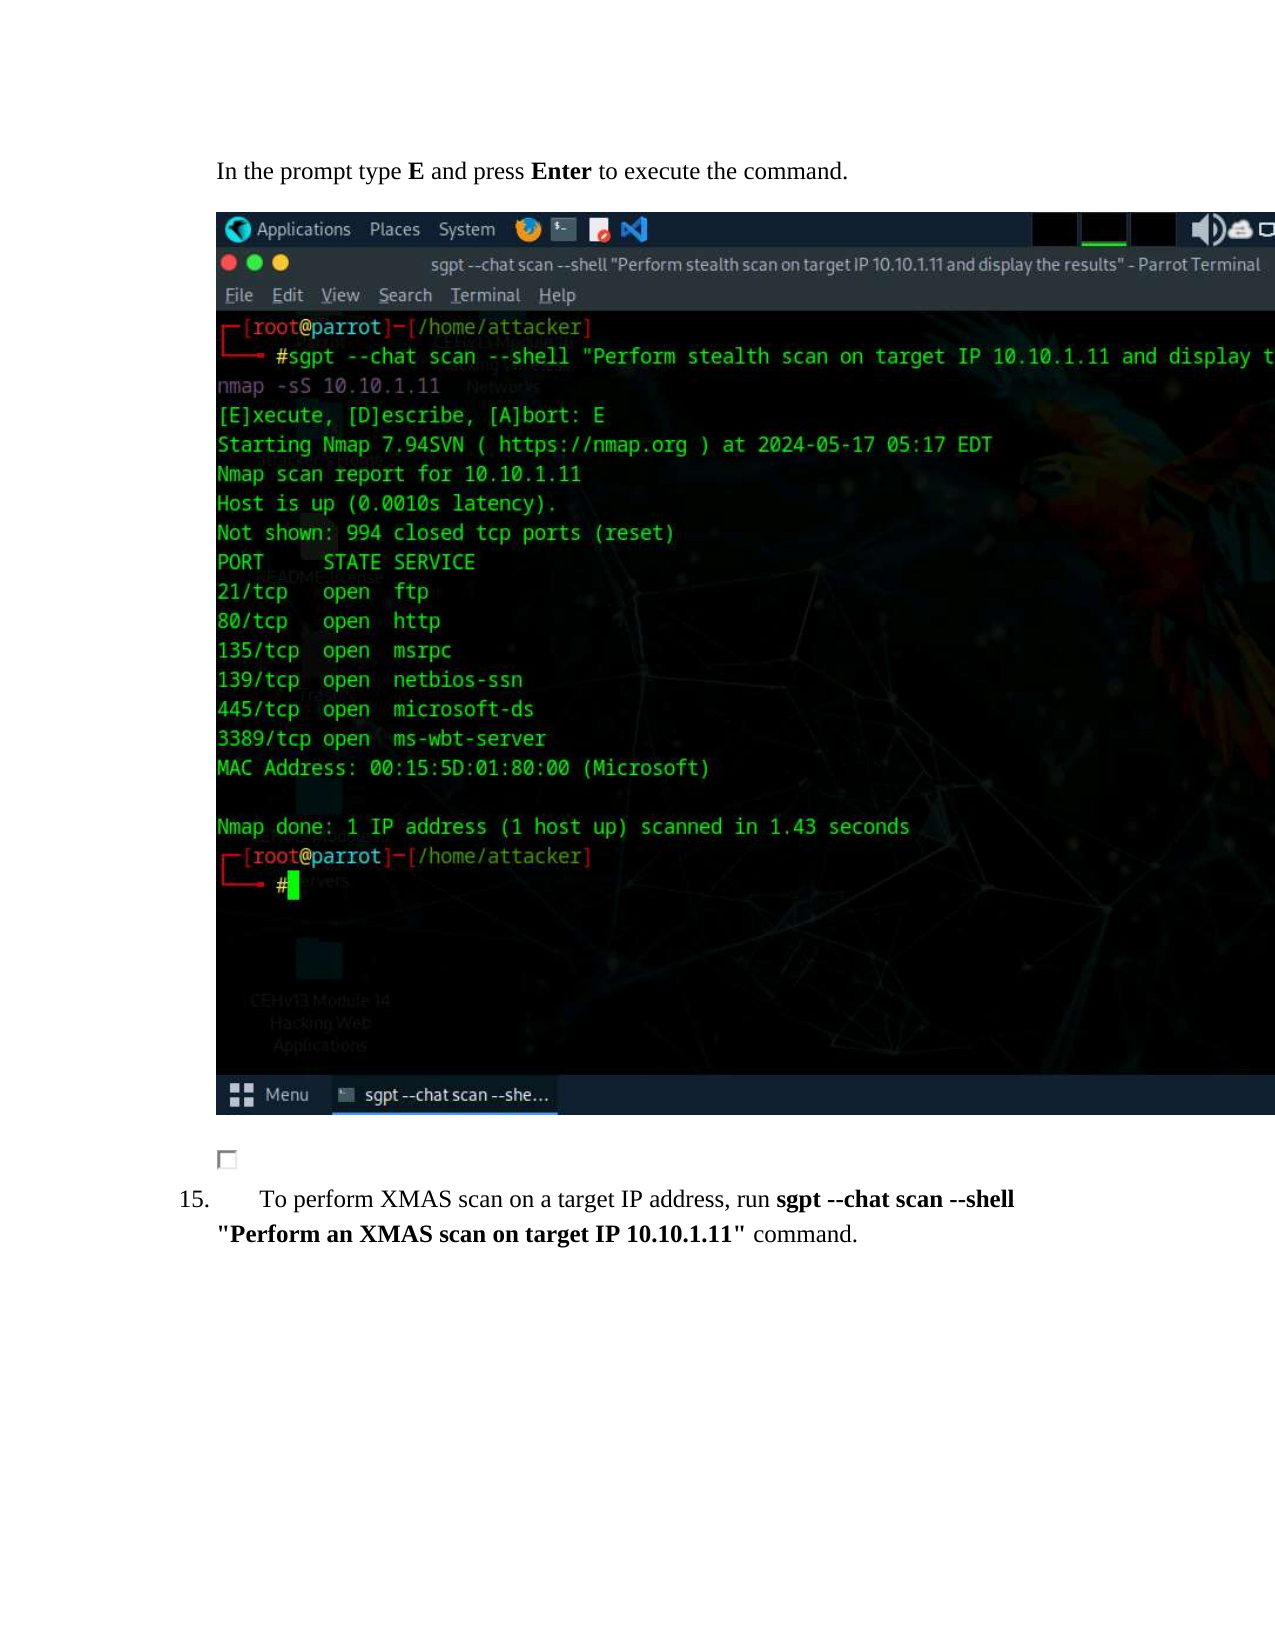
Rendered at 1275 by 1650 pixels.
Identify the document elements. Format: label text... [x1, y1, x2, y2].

picture [216, 212, 1275, 1115]
list To perform XMAS scan on a target IP address, run sgpt --chat scan --shell "Perform an XMAS scan on target IP 10.10.1.11" command. [179, 1143, 1097, 1248]
text In the prompt type E and press Enter to execute the command. [216, 150, 1097, 185]
